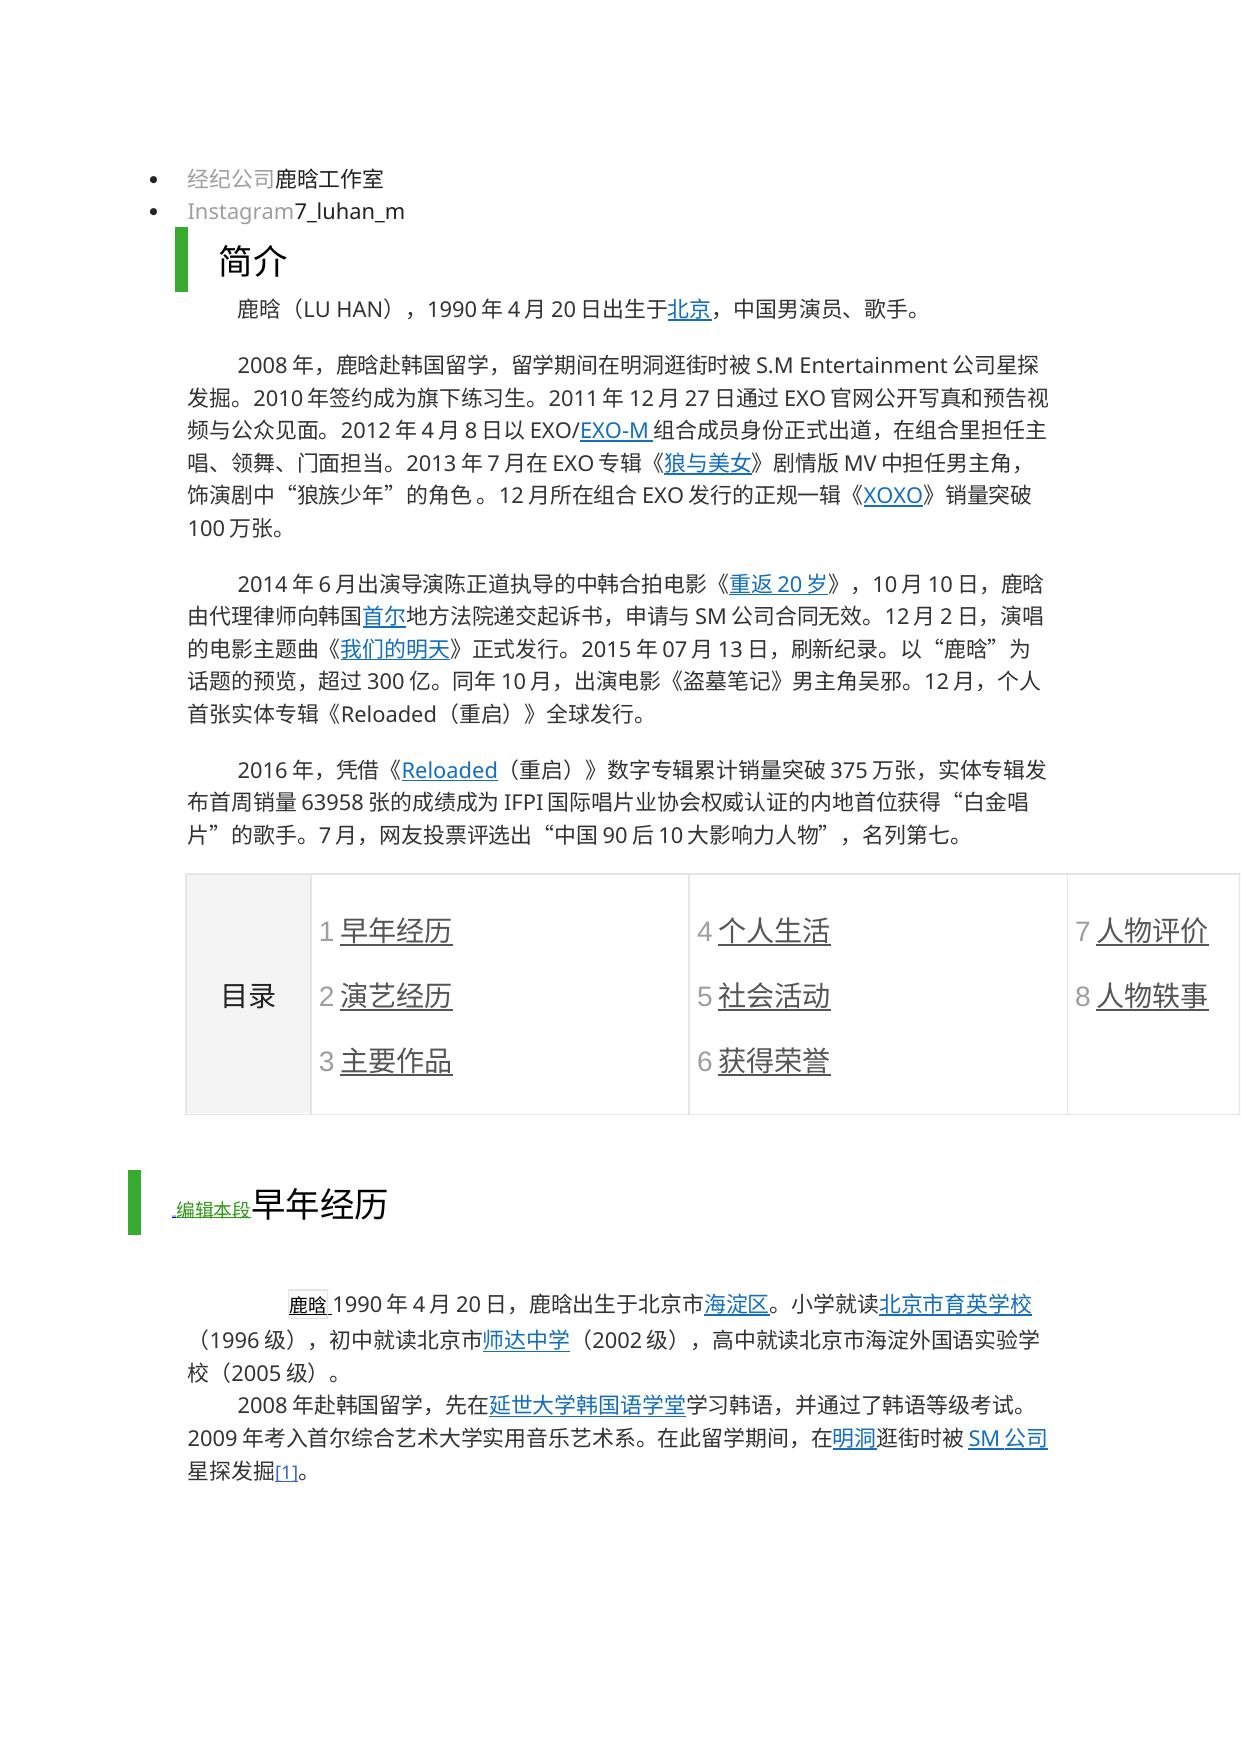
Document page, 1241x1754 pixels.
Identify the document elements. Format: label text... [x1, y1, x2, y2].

text 2014年6月出演导演陈正道执导的中韩合拍电影《重返20岁》，10月10日，鹿晗由代理律师向韩国首尔地方法院递交起诉书，申请与SM公司合同无效。12月2日，演唱的电影主题曲《我们的明天》正式发行。2015年07月13日，刷新纪录。以“鹿晗”为话题的预览，超过300亿。同年10月，出演电影《盗墓笔记》男主角吴邪。12月，个人首张实体专辑《Reloaded（重启）》全球发行。 [187, 566, 1053, 729]
table_header 4个人生活 5社会活动 6获得荣誉 [690, 875, 1067, 1113]
list Instagram7_luhan_m [150, 194, 1053, 227]
table_header 目录 [187, 875, 310, 1113]
text 简介 [188, 227, 1053, 292]
list 经纪公司鹿晗工作室 [150, 162, 1053, 194]
table_header 1早年经历 2演艺经历 3主要作品 [312, 875, 688, 1113]
text 2008年赴韩国留学，先在延世大学韩国语学堂学习韩语，并通过了韩语等级考试。2009年考入首尔综合艺术大学实用音乐艺术系。在此留学期间，在明洞逛街时被SM公司星探发掘[1]。 [187, 1388, 1053, 1486]
table_header 7人物评价 8人物轶事 [1068, 875, 1239, 1113]
text 2008年，鹿晗赴韩国留学，留学期间在明洞逛街时被S.M Entertainment公司星探发掘。2010年签约成为旗下练习生。2011年12月27日通过EXO官网公开写真和预告视频与公众见面。2012年4月8日以EXO/EXO-M组合成员身份正式出道，在组合里担任主唱、领舞、门面担当。2013年7月在EXO专辑《狼与美女》剧情版MV中担任男主角，饰演剧中“狼族少年”的角色 。12月所在组合EXO发行的正规一辑《XOXO》销量突破100万张。 [187, 348, 1053, 543]
text 鹿晗（LU HAN），1990年4月20日出生于北京，中国男演员、歌手。 [187, 292, 1053, 324]
text 折叠编辑本段早年经历 [141, 1170, 1053, 1235]
text 2016年，凭借《Reloaded（重启）》数字专辑累计销量突破375万张，实体专辑发布首周销量63958张的成绩成为IFPI国际唱片业协会权威认证的内地首位获得“白金唱片”的歌手。7月，网友投票评选出“中国90后10大影响力人物”，名列第七。 [187, 752, 1053, 850]
text ​鹿晗1990年4月20日，鹿晗出生于北京市海淀区。小学就读北京市育英学校（1996级），初中就读北京市师达中学（2002级），高中就读北京市海淀外国语实验学校（2005级）。 [187, 1258, 1053, 1388]
